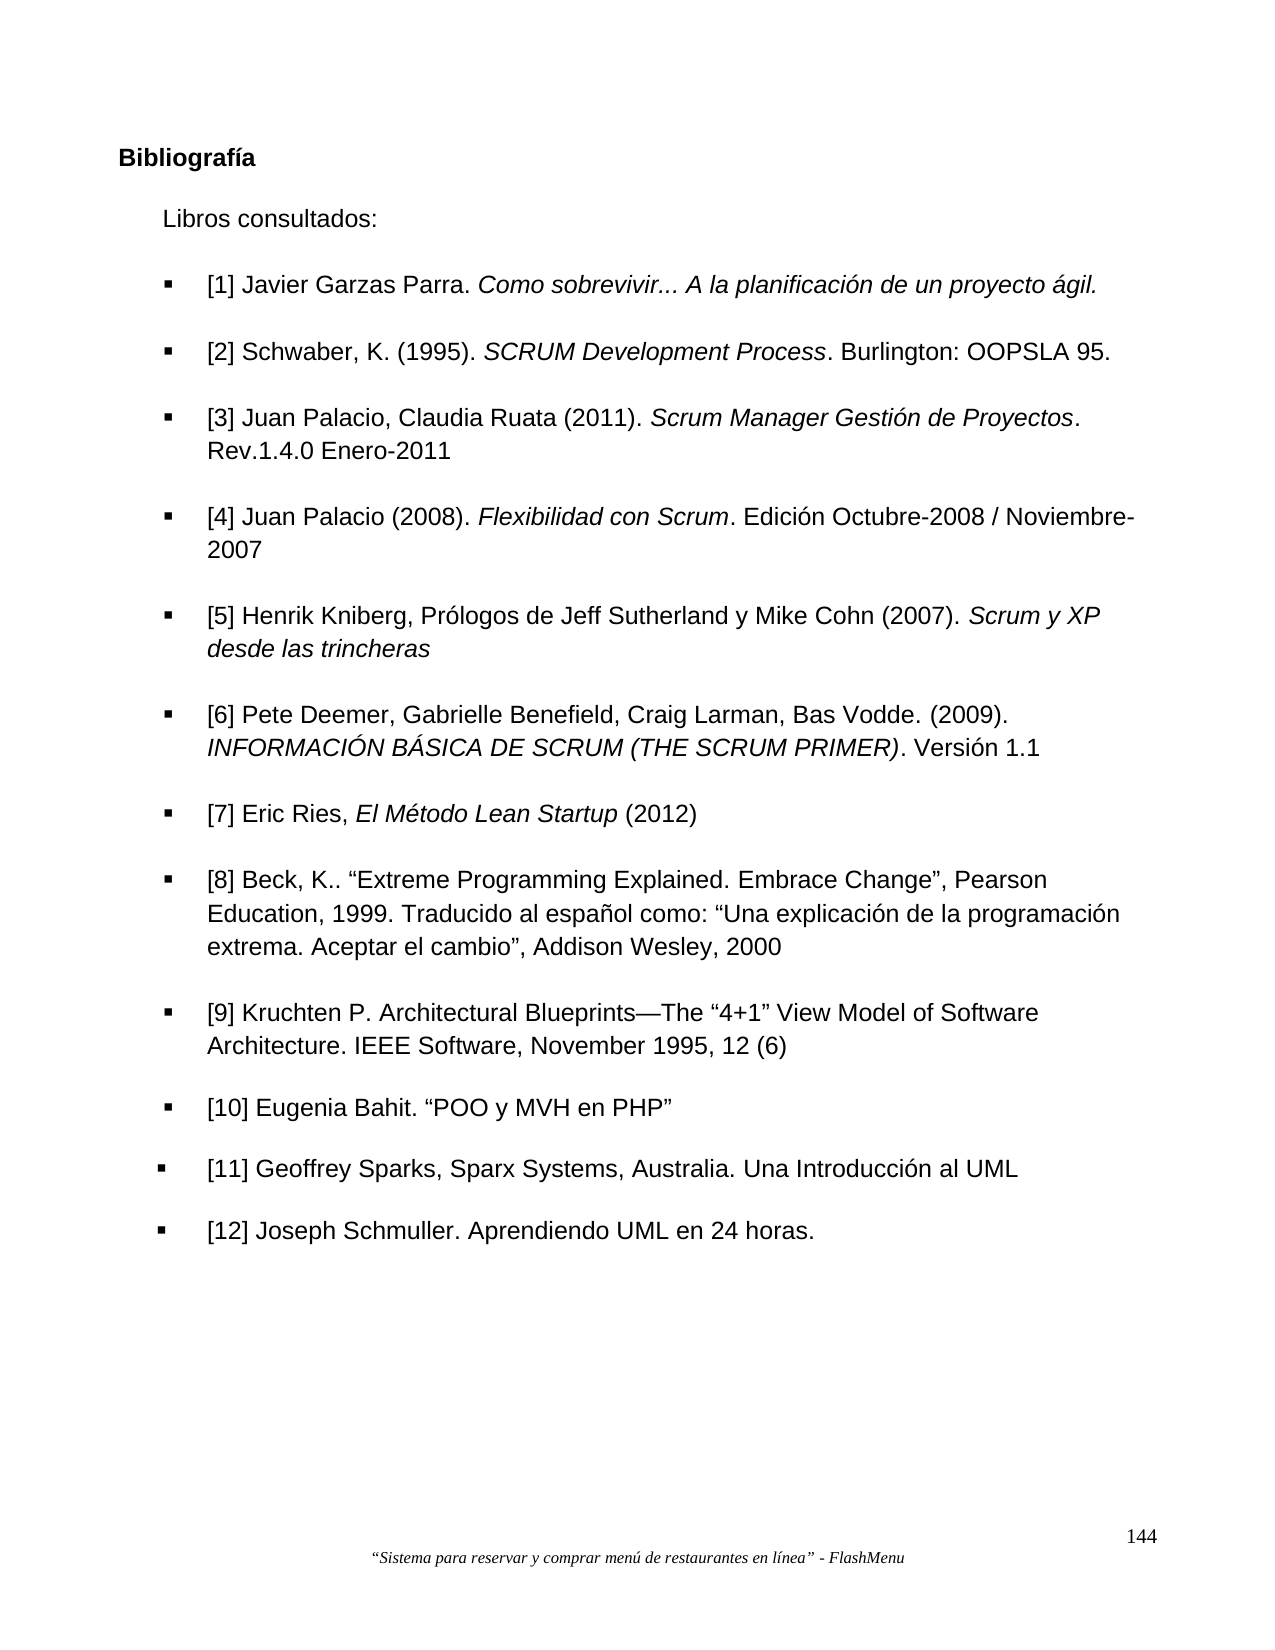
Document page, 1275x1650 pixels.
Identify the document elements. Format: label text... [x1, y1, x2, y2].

list [10] Eugenia Bahit. “POO y MVH en PHP” [162, 1093, 1157, 1121]
list [11] Geoffrey Sparks, Sparx Systems, Australia. Una Introducción al UML [156, 1154, 1157, 1183]
list [2] Schwaber, K. (1995). SCRUM Development Process. Burlington: OOPSLA 95. [162, 337, 1157, 365]
list [9] Kruchten P. Architectural Blueprints—The “4+1” View Model of Software Architecture. IEEE Software, November 1995, 12 (6) [162, 998, 1157, 1059]
text Libros consultados: [162, 204, 1157, 233]
list [3] Juan Palacio, Claudia Ruata (2011). Scrum Manager Gestión de Proyectos. Rev.1.4.0 Enero-2011 [162, 403, 1157, 464]
list [8] Beck, K.. “Extreme Programming Explained. Embrace Change”, Pearson Education, 1999. Traducido al español como: “Una explicación de la programación extrema. Aceptar el cambio”, Addison Wesley, 2000 [162, 866, 1157, 960]
list [5] Henrik Kniberg, Prólogos de Jeff Sutherland y Mike Cohn (2007). Scrum y XP desde las trincheras [162, 601, 1157, 663]
list [6] Pete Deemer, Gabrielle Benefield, Craig Larman, Bas Vodde. (2009). INFORMACIÓN BÁSICA DE SCRUM (THE SCRUM PRIMER). Versión 1.1 [162, 700, 1157, 762]
subtitle Bibliografía [118, 143, 1157, 172]
list [7] Eric Ries, El Método Lean Startup (2012) [162, 799, 1157, 828]
list [4] Juan Palacio (2008). Flexibilidad con Scrum. Edición Octubre-2008 / Noviembre-2007 [162, 502, 1157, 564]
list [12] Joseph Schmuller. Aprendiendo UML en 24 horas. [156, 1216, 1157, 1245]
list [1] Javier Garzas Parra. Como sobrevivir... A la planificación de un proyecto ágil. [162, 270, 1157, 299]
